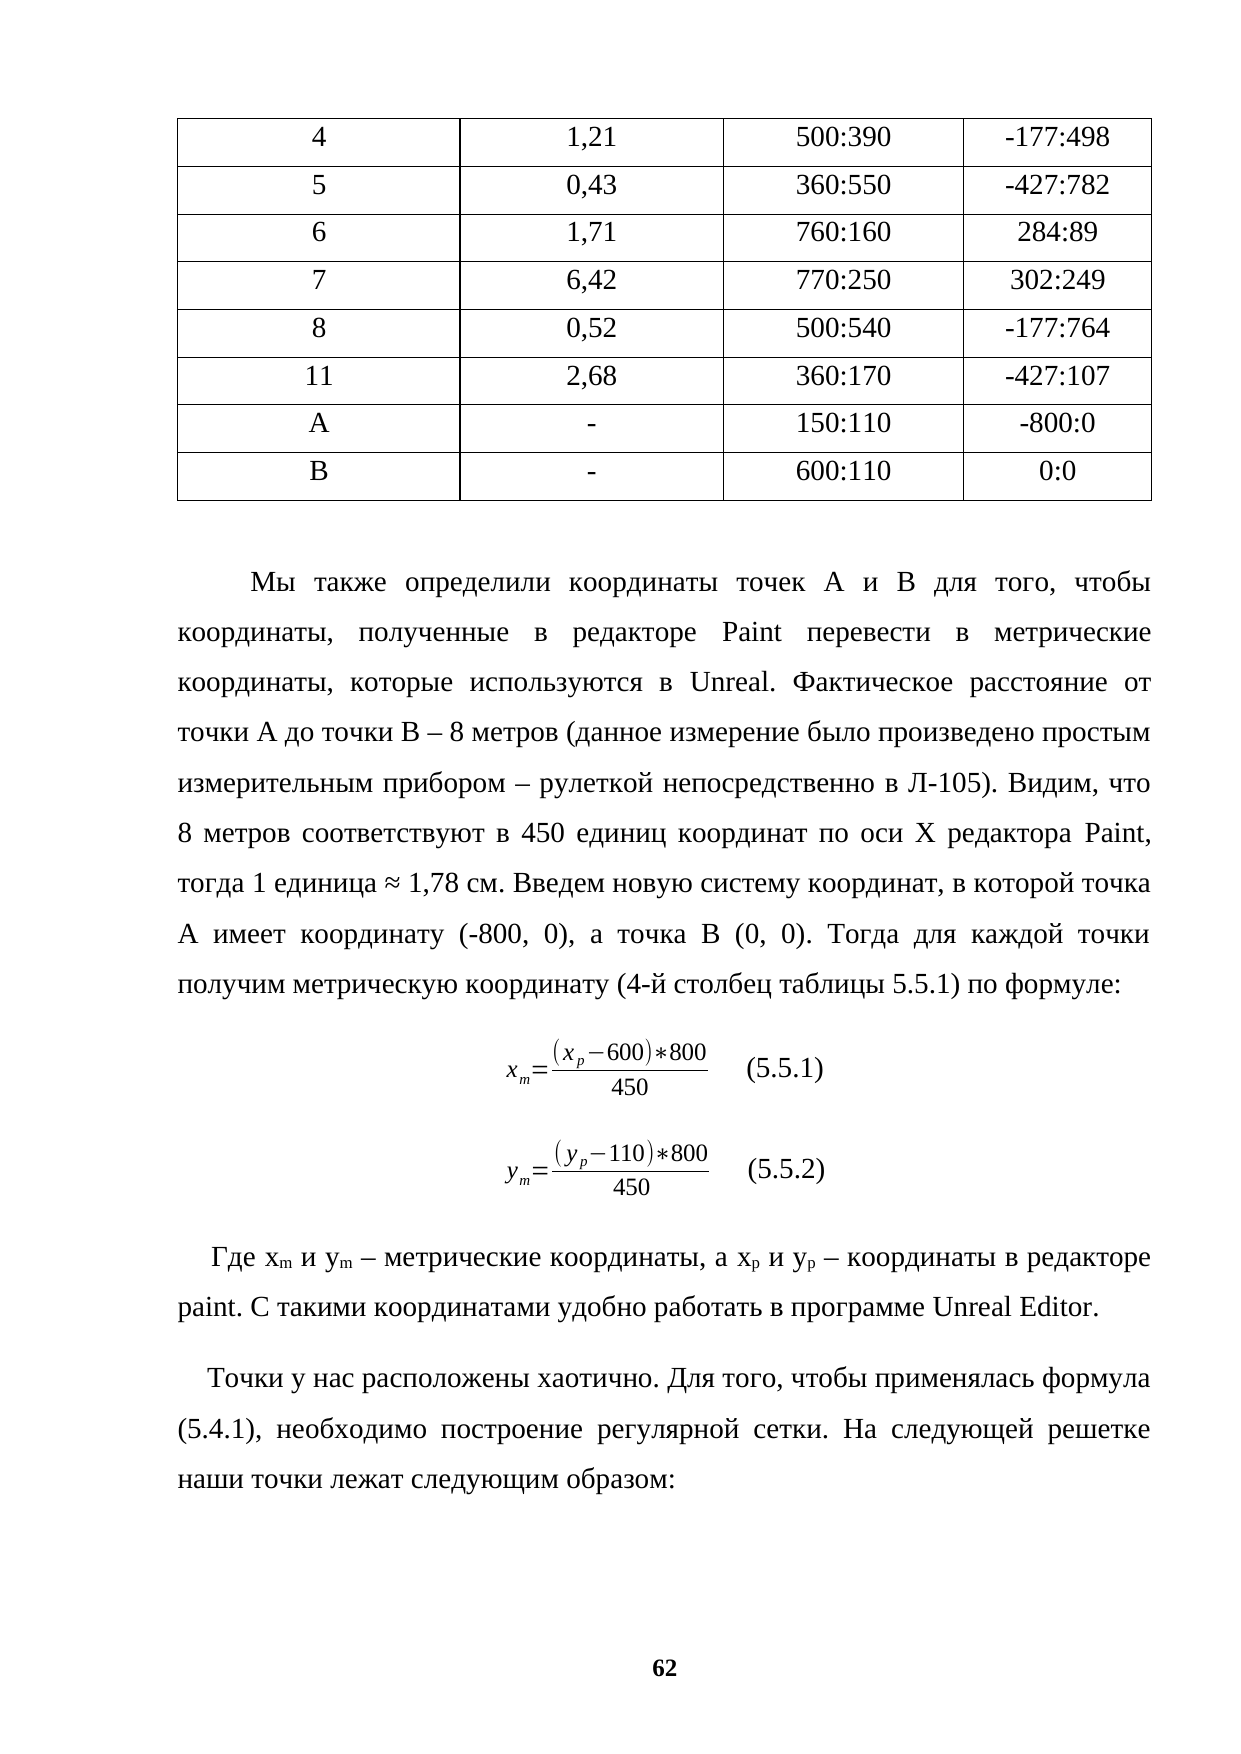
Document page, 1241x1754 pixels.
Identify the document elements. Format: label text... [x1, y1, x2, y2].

table_cell 500:540 [724, 310, 963, 357]
table_cell 302:249 [964, 262, 1151, 309]
table_cell - [461, 405, 723, 452]
table_cell 1,71 [461, 215, 723, 261]
table_cell A [178, 405, 459, 452]
table_cell 6 [178, 215, 459, 261]
text Мы также определили координаты точек А и В для того, чтобы координаты, полученные в редакторе Paint перевести в метрические координаты, которые используются в Unreal. Фактическое расстояние от точки А до точки В – 8 метров (данное измерение было произведено простым измерительным прибором – рулеткой непосредственно в Л-105). Видим, что 8 метров соответствуют в 450 единиц координат по оси Х редактора Paint, тогда 1 единица ≈ 1,78 см. Введем новую систему координат, в которой точка А имеет координату (-800, 0), а точка В (0, 0). Тогда для каждой точки получим метрическую координату (4-й столбец таблицы 5.5.1) по формуле: [177, 564, 1152, 1000]
table_cell 1,21 [461, 119, 723, 166]
table_cell 150:110 [724, 405, 963, 452]
table_cell 360:170 [724, 358, 963, 404]
table_cell 5 [178, 167, 459, 213]
table_cell 284:89 [964, 215, 1151, 261]
table_cell 360:550 [724, 167, 963, 213]
text (5.5.2) [177, 1138, 1152, 1201]
table_cell 8 [178, 310, 459, 357]
table_cell 4 [178, 119, 459, 166]
table_cell 600:110 [724, 453, 963, 500]
text Где xm и ym – метрические координаты, а xp и yp – координаты в редакторе paint. С такими координатами удобно работать в программе Unreal Editor. [177, 1239, 1152, 1323]
table_cell 770:250 [724, 262, 963, 309]
table_cell B [178, 453, 459, 500]
table_cell -800:0 [964, 405, 1151, 452]
table_cell - [461, 453, 723, 500]
table_cell -177:498 [964, 119, 1151, 166]
table_cell 0,52 [461, 310, 723, 357]
table_cell 7 [178, 262, 459, 309]
table_cell 0,43 [461, 167, 723, 213]
table_cell -177:764 [964, 310, 1151, 357]
table_cell 6,42 [461, 262, 723, 309]
text Точки у нас расположены хаотично. Для того, чтобы применялась формула (5.4.1), необходимо построение регулярной сетки. На следующей решетке наши точки лежат следующим образом: [177, 1360, 1152, 1494]
table_cell -427:782 [964, 167, 1151, 213]
table_cell 11 [178, 358, 459, 404]
table_cell -427:107 [964, 358, 1151, 404]
table_cell 2,68 [461, 358, 723, 404]
table_cell 500:390 [724, 119, 963, 166]
table_cell 760:160 [724, 215, 963, 261]
text (5.5.1) [177, 1037, 1152, 1101]
table_cell 0:0 [964, 453, 1151, 500]
